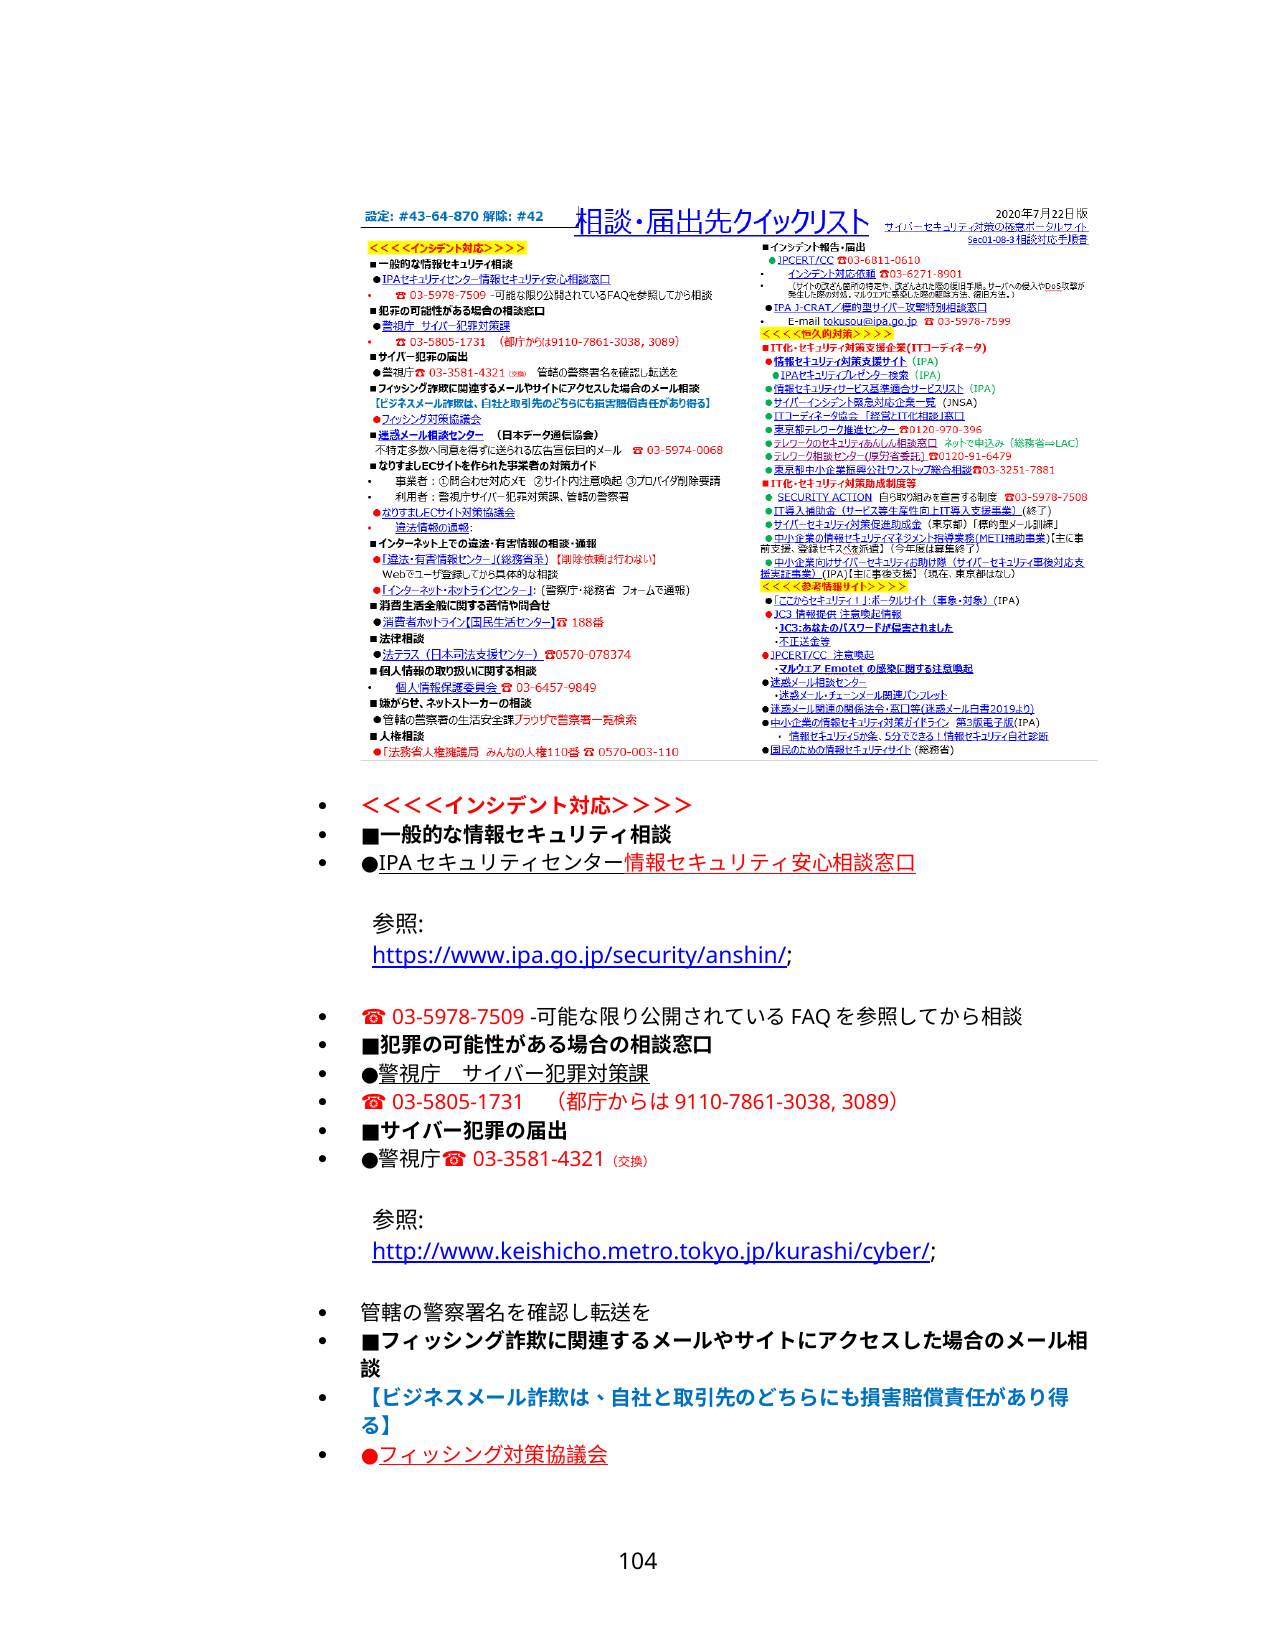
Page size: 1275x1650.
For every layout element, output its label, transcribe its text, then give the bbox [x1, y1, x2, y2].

list ＜＜＜＜インシデント対応＞＞＞＞ [319, 792, 1098, 820]
list ☎ 03-5978-7509 -可能な限り公開されているFAQを参照してから相談 [319, 1002, 1098, 1030]
list 管轄の警察署名を確認し転送を [319, 1298, 1098, 1326]
list 参照: [372, 908, 1098, 939]
list ☎ 03-5805-1731 （都庁からは9110-7861-3038, 3089） [319, 1087, 1098, 1116]
list ■犯罪の可能性がある場合の相談窓口 [319, 1030, 1098, 1059]
list 【ビジネスメール詐欺は、自社と取引先のどちらにも損害賠償責任があり得る】 [319, 1383, 1098, 1440]
list ■一般的な情報セキュリティ相談 [319, 820, 1098, 848]
list ●フィッシング対策協議会 [319, 1440, 1098, 1468]
list ■サイバー犯罪の届出 [319, 1116, 1098, 1144]
text https://www.ipa.go.jp/security/anshin/; [372, 939, 1098, 971]
text http://www.keishicho.metro.tokyo.jp/kurashi/cyber/; [372, 1235, 1098, 1266]
list ●警視庁☎ 03-3581-4321（交換） [319, 1144, 1098, 1173]
list ■フィッシング詐欺に関連するメールやサイトにアクセスした場合のメール相談 [319, 1326, 1098, 1383]
picture [360, 206, 1098, 761]
list ●警視庁 サイバー犯罪対策課 [319, 1059, 1098, 1087]
list 参照: [372, 1204, 1098, 1235]
list ●IPAセキュリティセンター情報セキュリティ安心相談窓口 [319, 848, 1098, 877]
